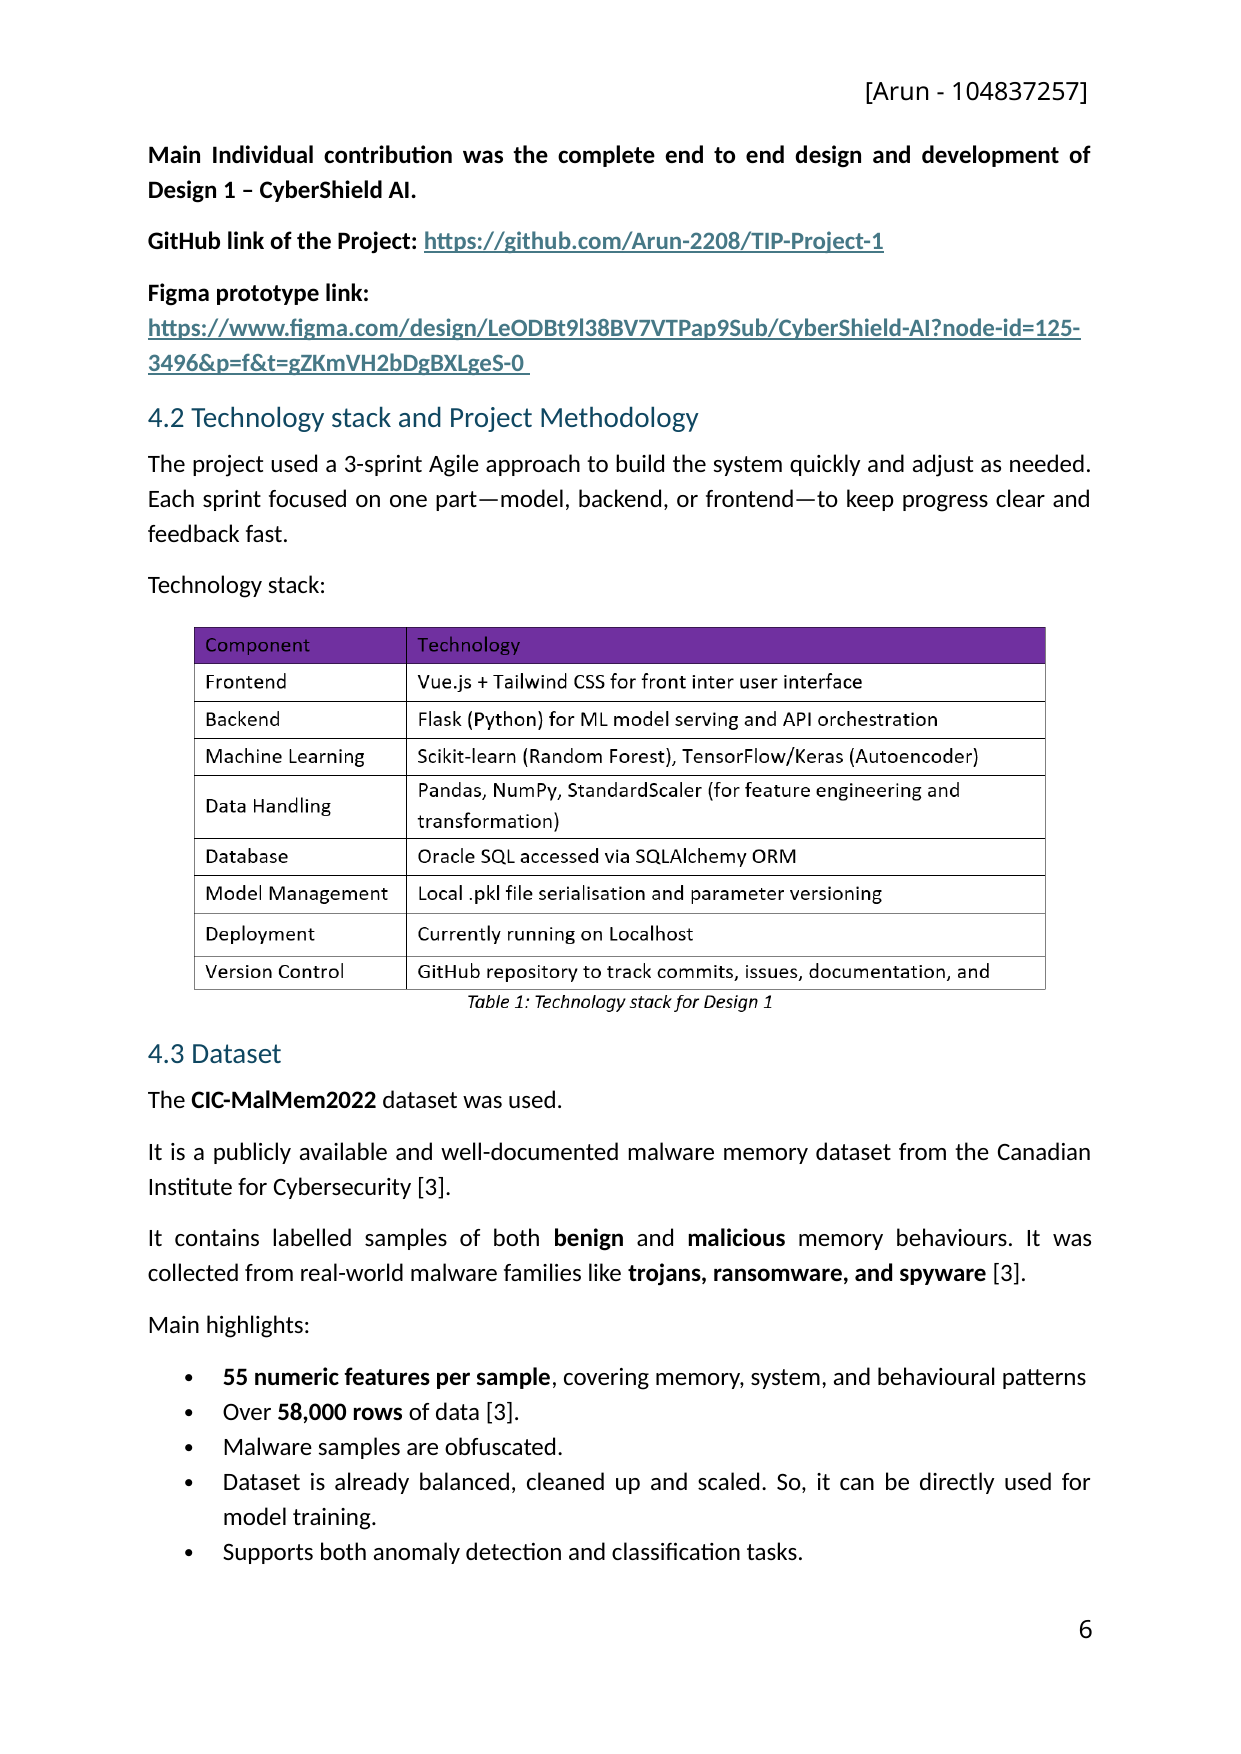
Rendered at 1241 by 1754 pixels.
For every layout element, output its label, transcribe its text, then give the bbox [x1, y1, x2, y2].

text Main highlights: [148, 1309, 1092, 1340]
text It is a publicly available and well-documented malware memory dataset from the Canadian Institute for Cybersecurity [3]. [148, 1136, 1092, 1201]
text It contains labelled samples of both benign and malicious memory behaviours. It was collected from real-world malware families like trojans, ransomware, and spyware [3]. [148, 1222, 1092, 1288]
text Figma prototype link: https://www.figma.com/design/LeODBt9l38BV7VTPap9Sub/CyberShield-AI?node-id=125-3496&p=f&t=gZKmVH2bDgBXLgeS-0 [148, 277, 1092, 378]
picture [191, 621, 1049, 1014]
list 55 numeric features per sample, covering memory, system, and behavioural patterns [185, 1361, 1092, 1391]
list Malware samples are obfuscated. [185, 1431, 1092, 1461]
text The CIC-MalMem2022 dataset was used. [148, 1084, 1092, 1115]
list Supports both anomaly detection and classification tasks. [185, 1536, 1092, 1566]
text GitHub link of the Project: https://github.com/Arun-2208/TIP-Project-1 [148, 225, 1092, 256]
subtitle 4.2 Technology stack and Project Methodology [148, 399, 1092, 434]
list Dataset is already balanced, cleaned up and scaled. So, it can be directly used for model training. [185, 1466, 1092, 1531]
subtitle 4.3 Dataset [148, 1035, 1092, 1071]
text Main Individual contribution was the complete end to end design and development of Design 1 – CyberShield AI. [148, 139, 1092, 204]
text The project used a 3-sprint Agile approach to build the system quickly and adjust as needed. Each sprint focused on one part—model, backend, or frontend—to keep progress clear and feedback fast. [148, 448, 1092, 548]
list Over 58,000 rows of data [3]. [185, 1396, 1092, 1426]
text Technology stack: [148, 570, 1092, 600]
